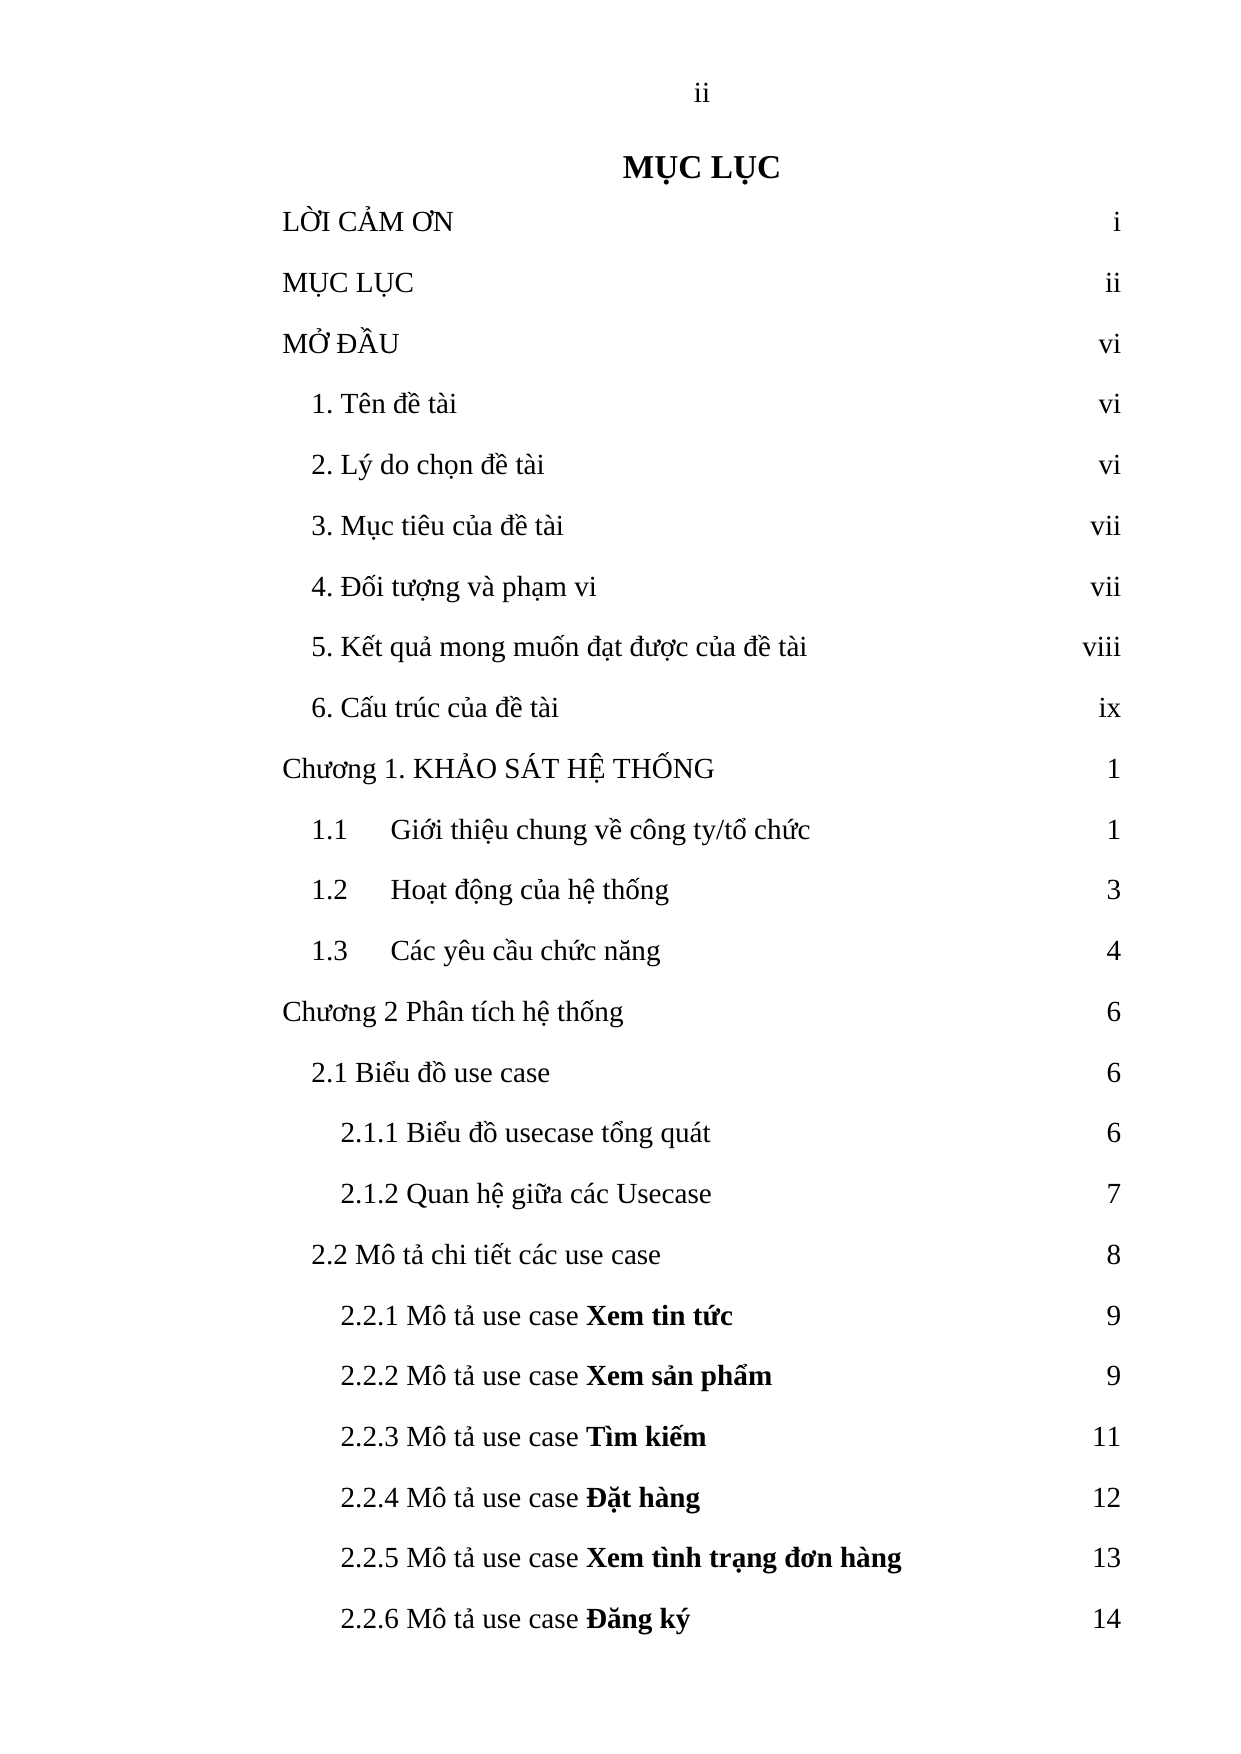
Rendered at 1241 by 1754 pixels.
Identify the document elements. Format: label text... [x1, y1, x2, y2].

subtitle MỤC LỤC [244, 147, 1122, 185]
